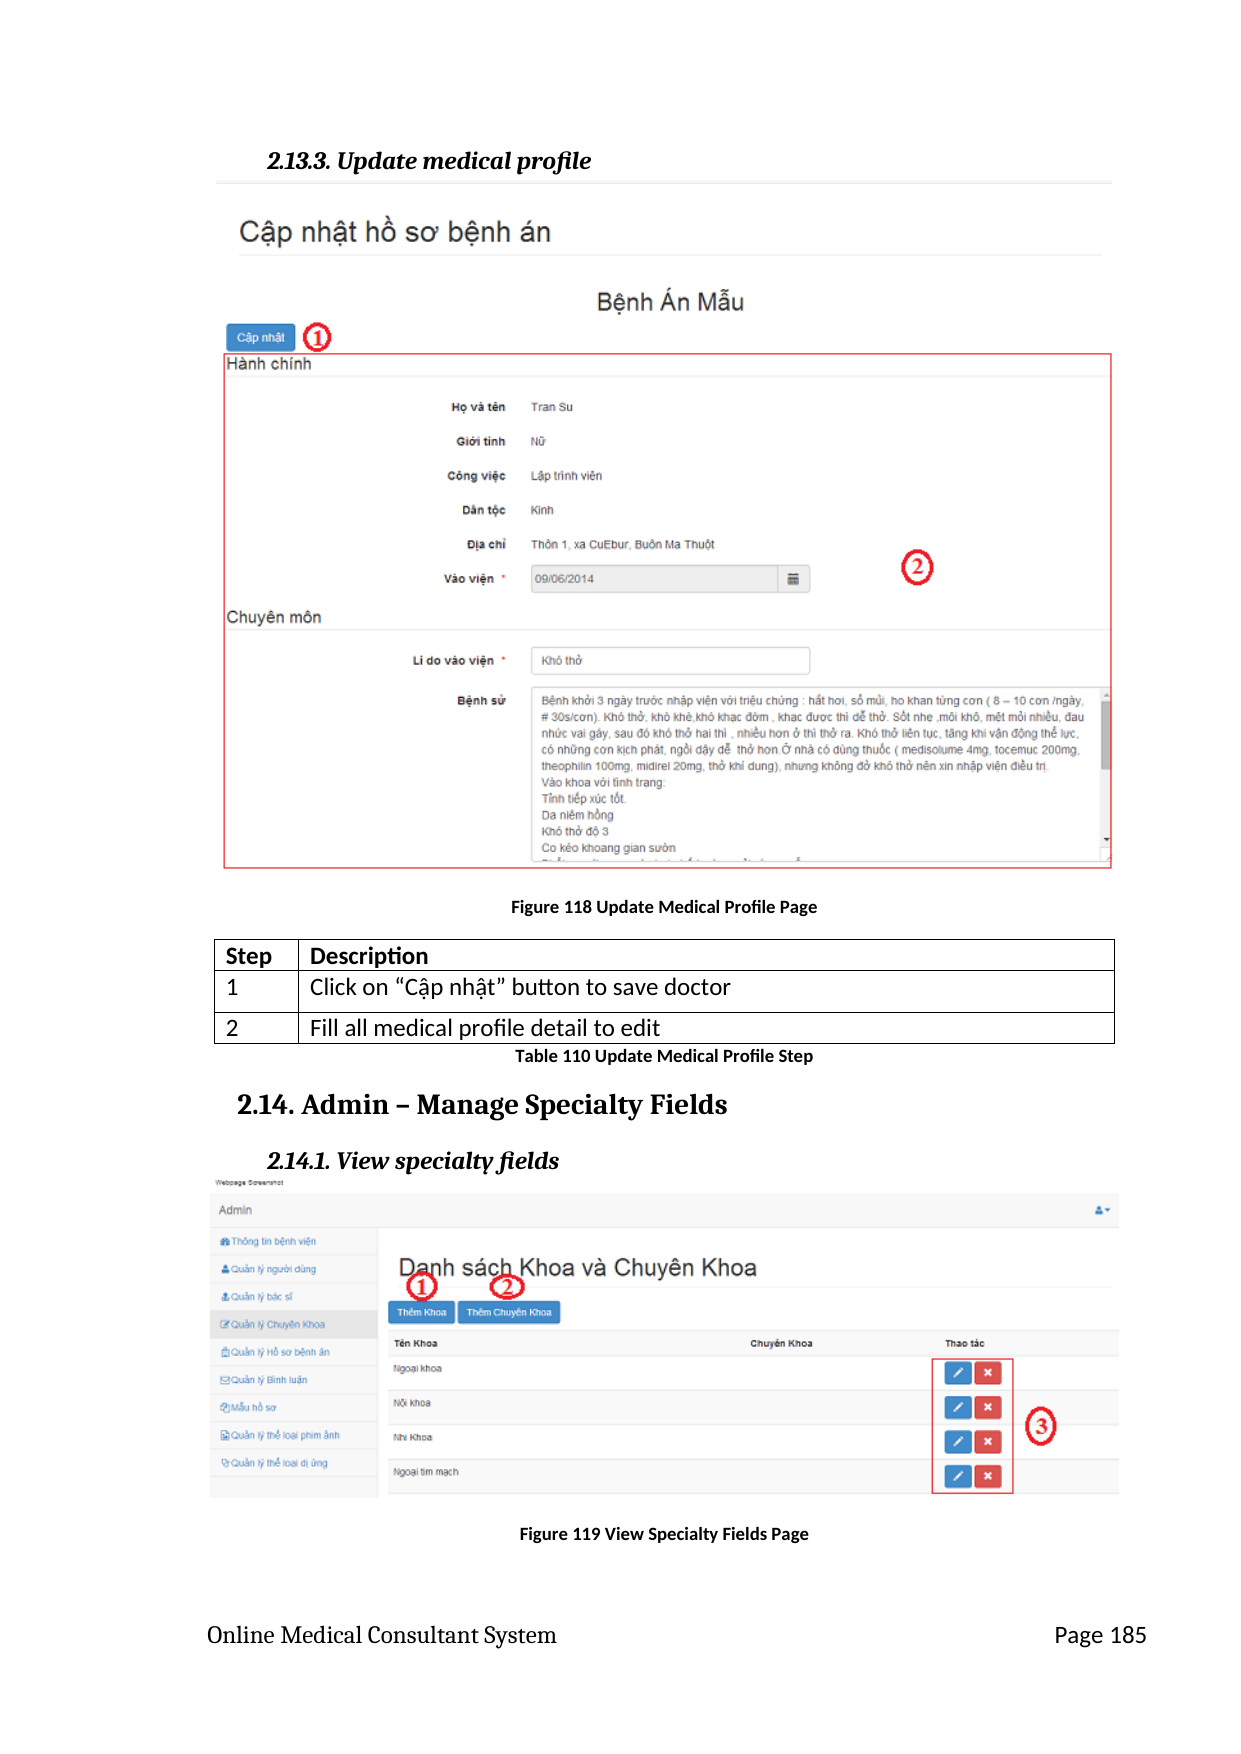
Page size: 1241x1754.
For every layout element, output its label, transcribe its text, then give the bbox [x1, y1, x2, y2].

text Figure 118 Update Medical Profile Page [207, 895, 1122, 918]
subtitle Update medical profile [267, 147, 1122, 176]
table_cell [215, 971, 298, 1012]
text Figure 119 View Specialty Fields Page [207, 1523, 1122, 1546]
subtitle View specialty fields [267, 1147, 1122, 1176]
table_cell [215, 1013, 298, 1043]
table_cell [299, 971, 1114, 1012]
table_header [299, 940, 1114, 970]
picture [216, 180, 1113, 870]
text Table 110 Update Medical Profile Step [207, 1044, 1122, 1067]
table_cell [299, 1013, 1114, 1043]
subtitle Admin – Manage Specialty Fields [237, 1088, 1122, 1121]
picture [209, 1180, 1119, 1498]
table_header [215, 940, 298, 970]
